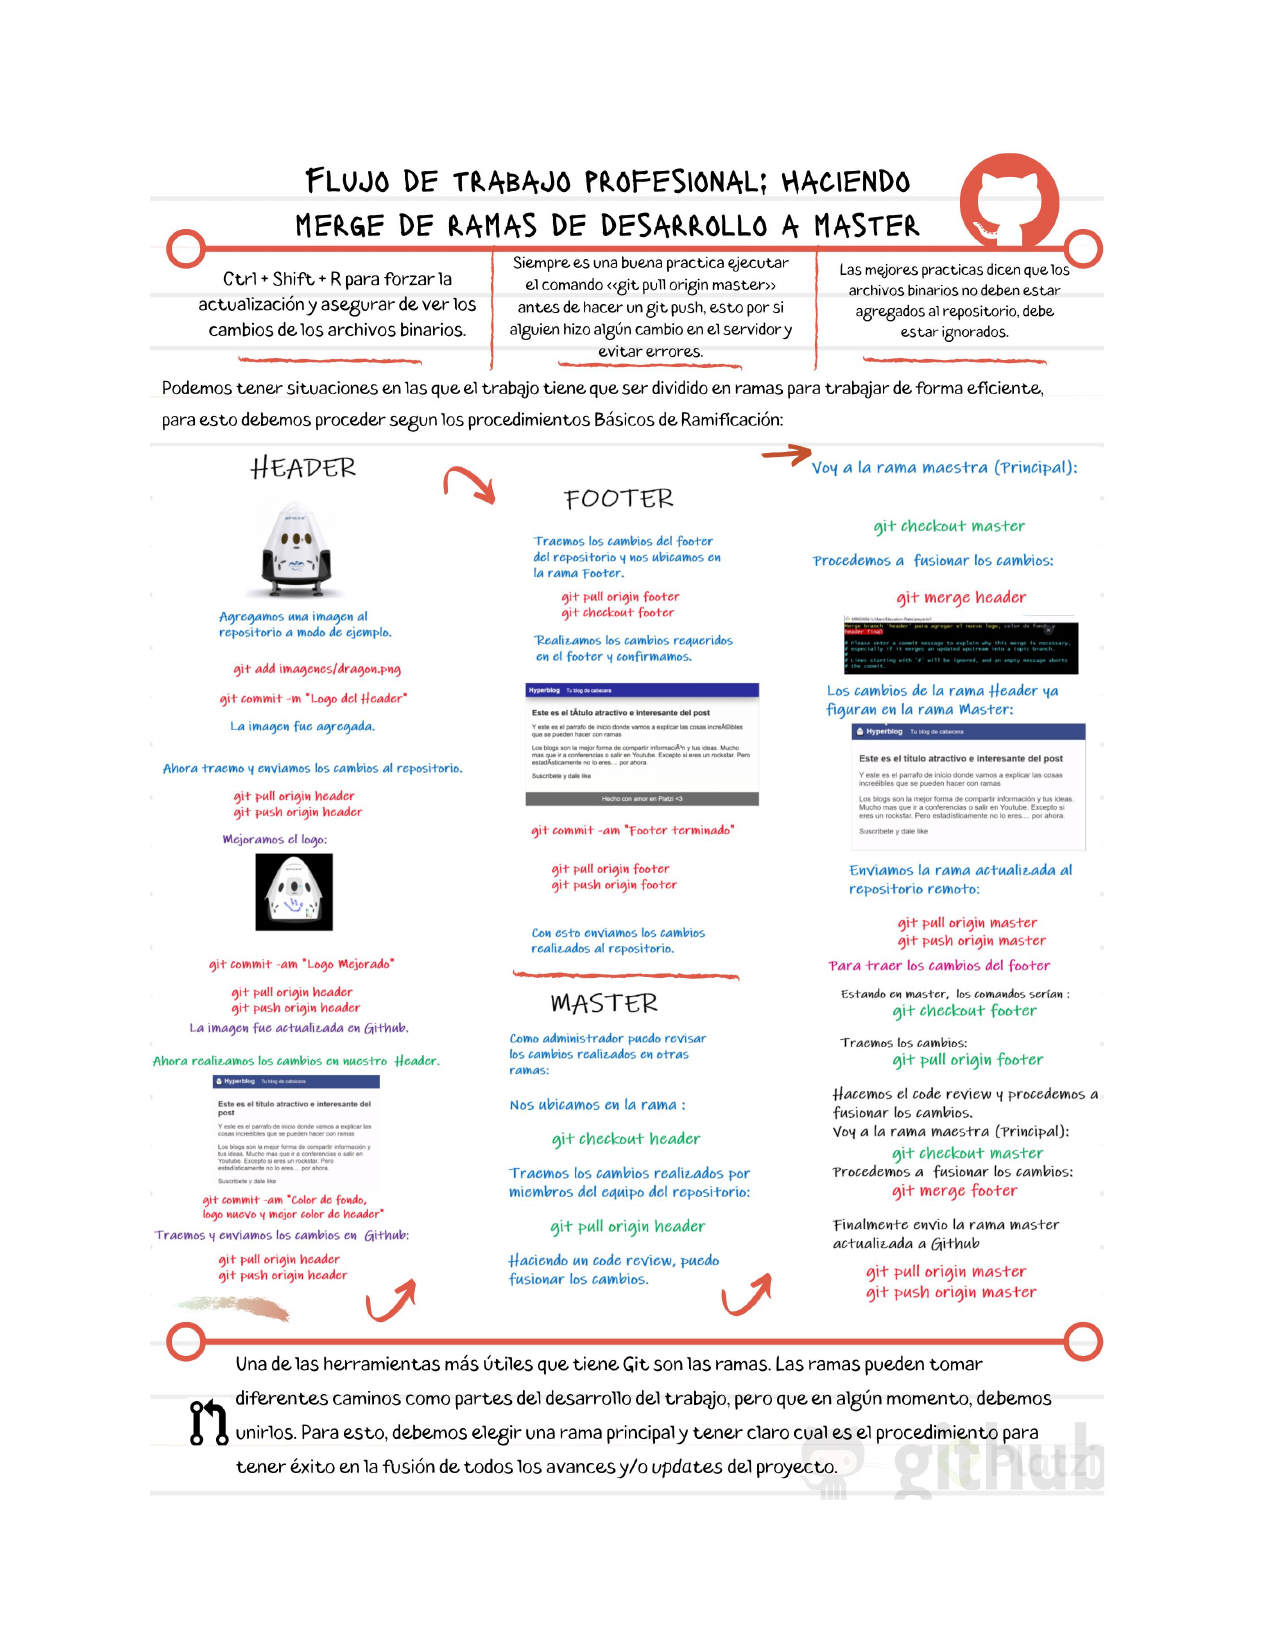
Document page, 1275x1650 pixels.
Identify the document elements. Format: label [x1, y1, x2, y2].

picture [150, 150, 1105, 1500]
